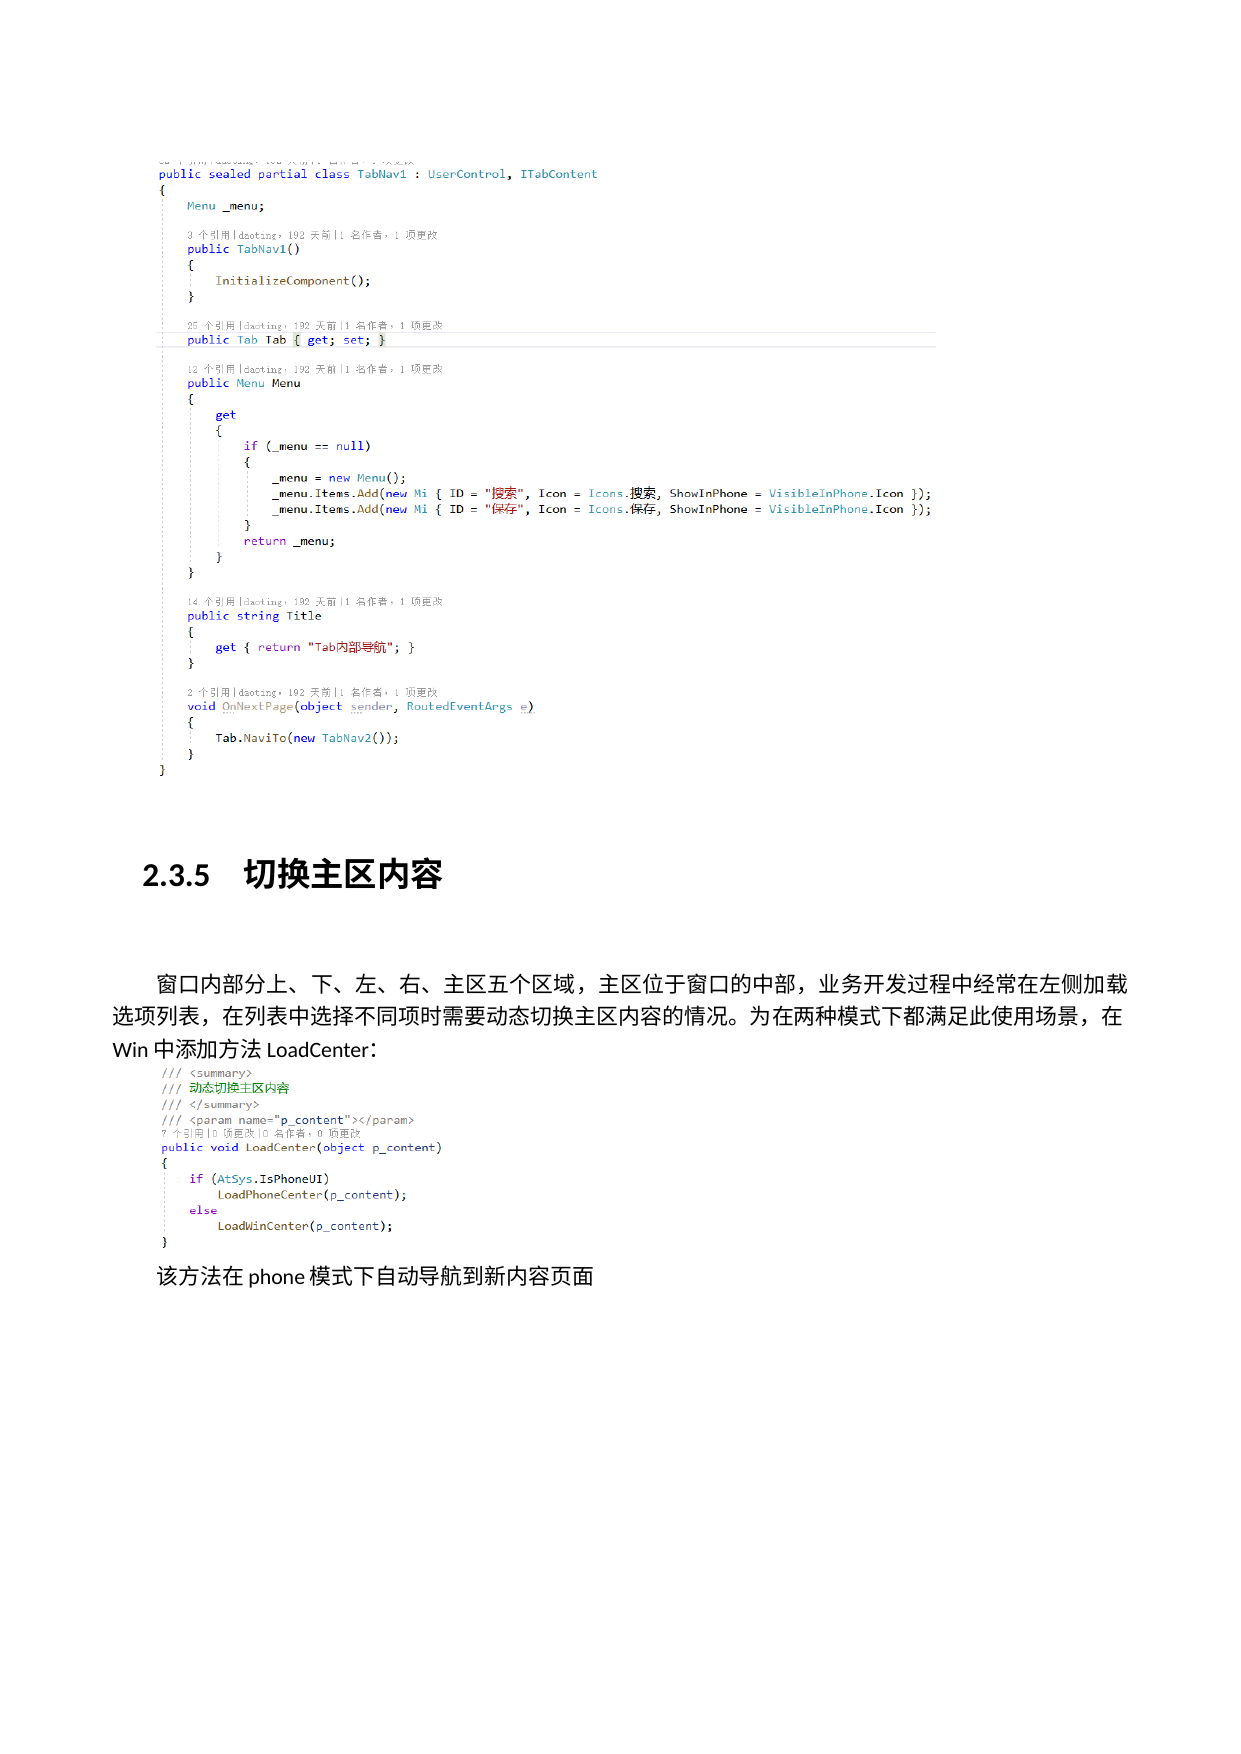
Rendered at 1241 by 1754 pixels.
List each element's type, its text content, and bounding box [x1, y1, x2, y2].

text 该方法在phone模式下自动导航到新内容页面 [112, 1259, 1128, 1291]
subtitle 切换主区内容 [142, 839, 1128, 904]
picture [156, 1063, 457, 1253]
picture [156, 162, 937, 784]
text 窗口内部分上、下、左、右、主区五个区域，主区位于窗口的中部，业务开发过程中经常在左侧加载选项列表，在列表中选择不同项时需要动态切换主区内容的情况。为在两种模式下都满足此使用场景，在Win中添加方法LoadCenter： [112, 966, 1128, 1064]
